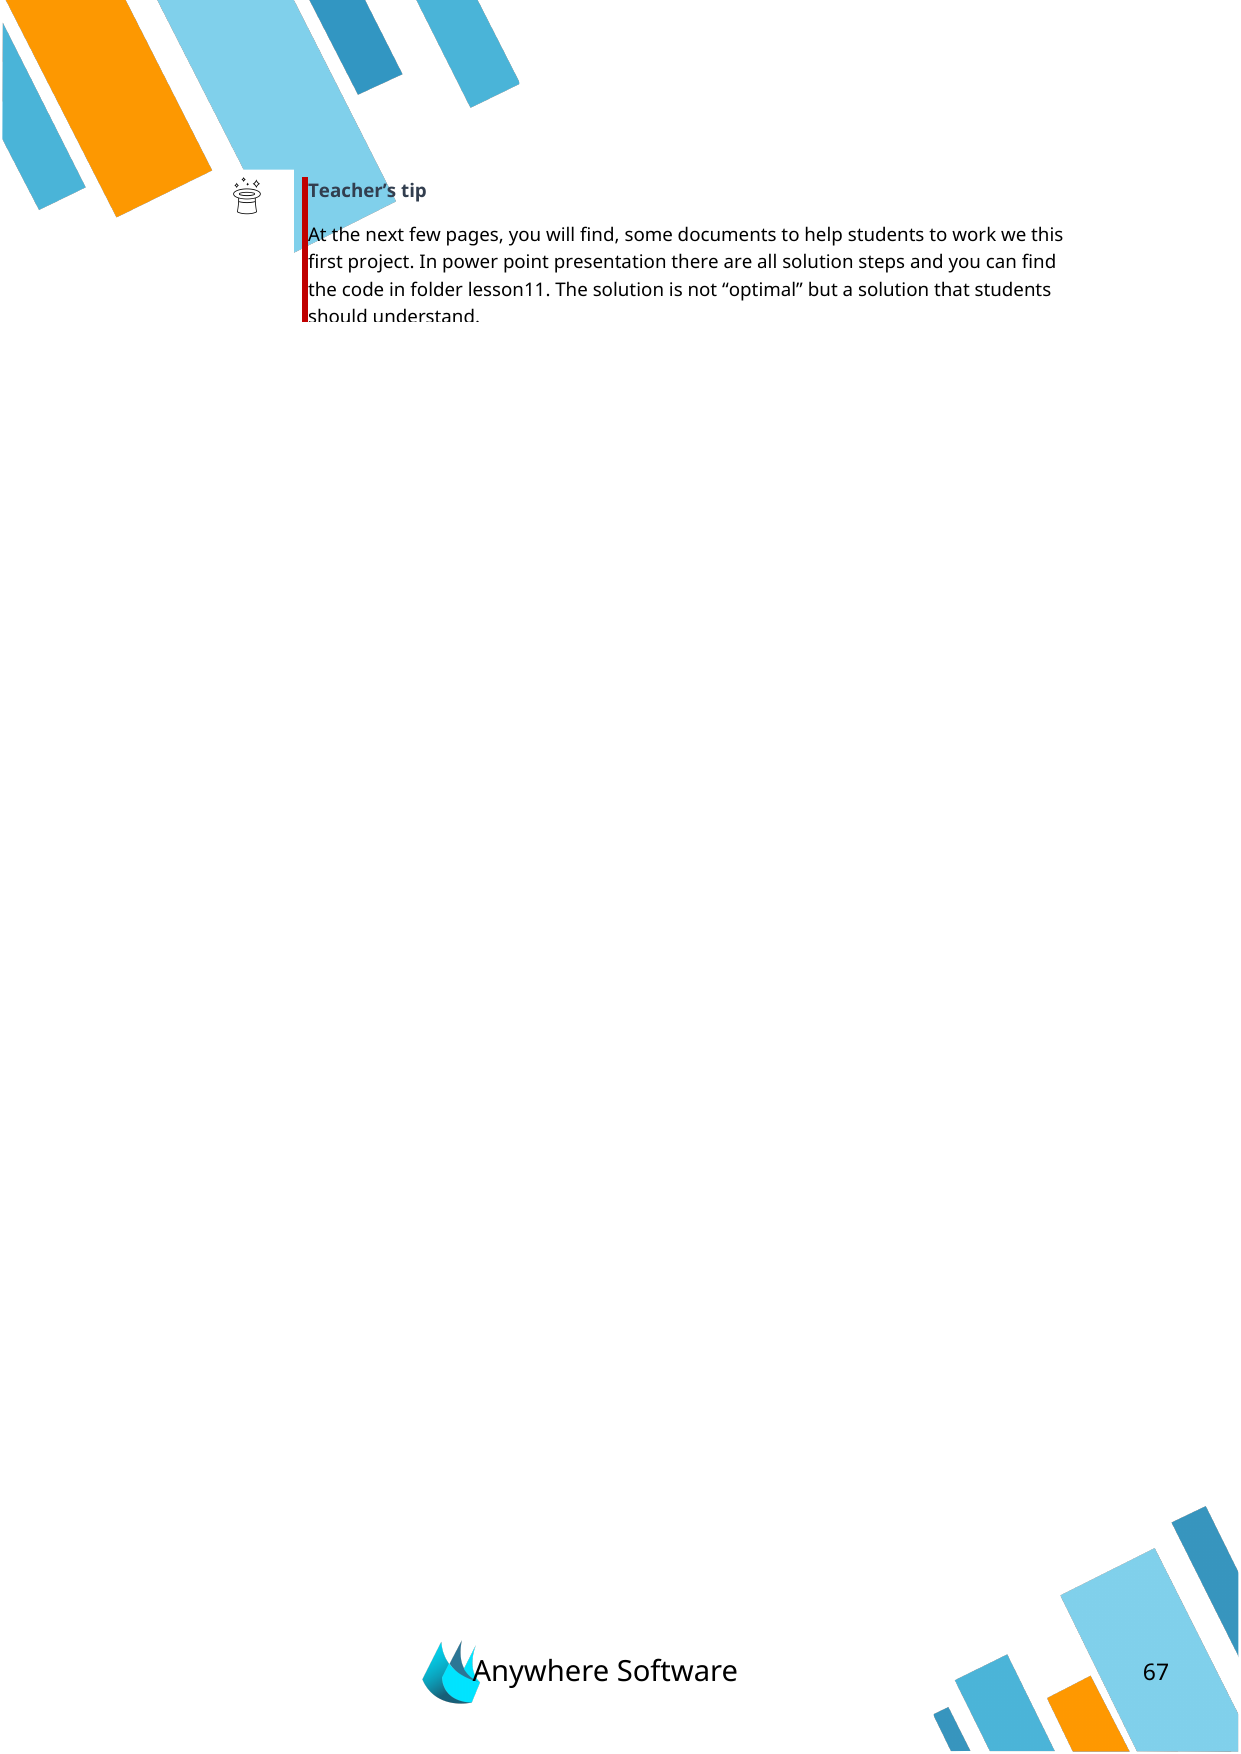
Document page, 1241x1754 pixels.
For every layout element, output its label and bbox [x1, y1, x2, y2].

picture [2, 0, 520, 256]
picture [422, 1640, 481, 1704]
picture [933, 1506, 1239, 1752]
picture [228, 177, 266, 215]
